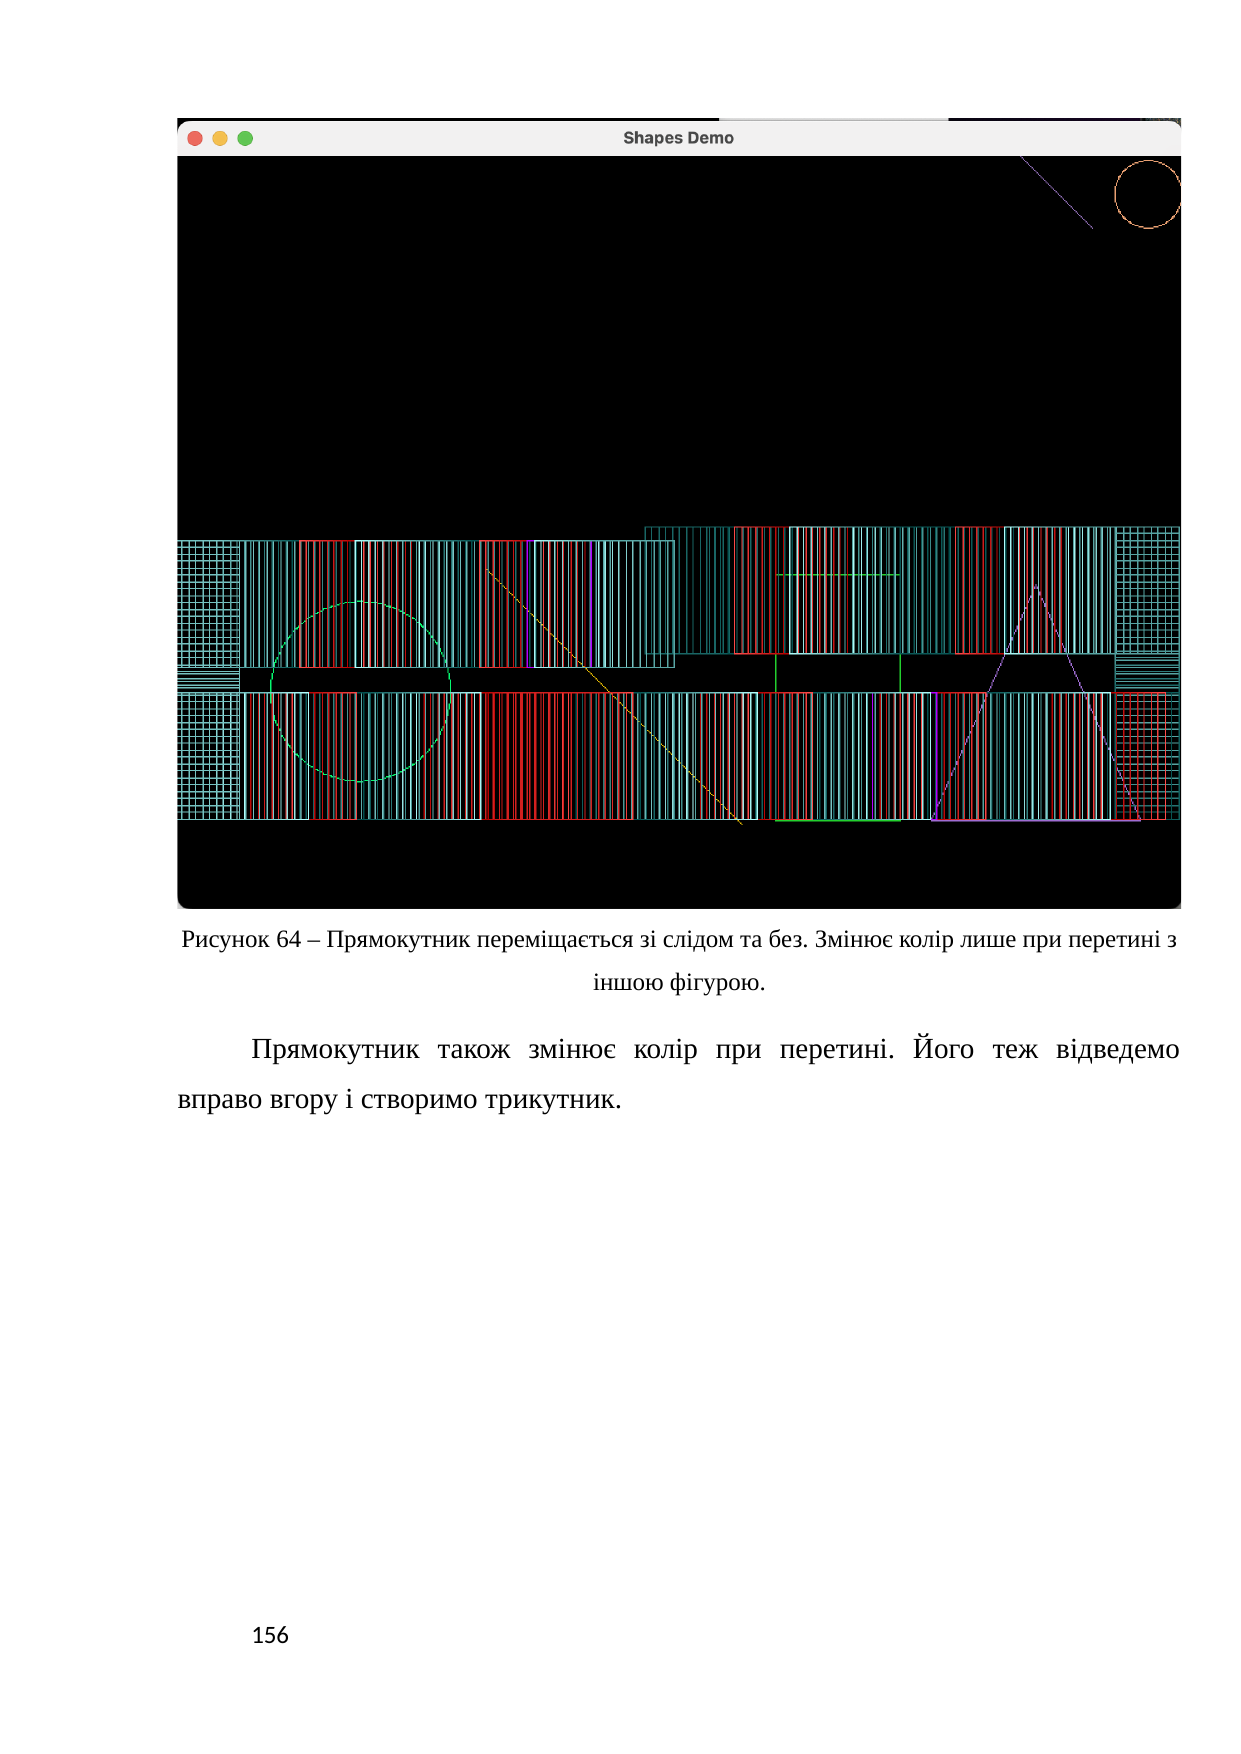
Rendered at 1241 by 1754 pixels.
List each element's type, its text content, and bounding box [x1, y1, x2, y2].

picture [177, 118, 1182, 909]
list Прямокутник також змінює колір при перетині. Його теж відведемо вправо вгору і створимо трикутник. [177, 1031, 1181, 1115]
text Рисунок 64 – Прямокутник переміщається зі слідом та без. Змінює колір лише при перетині з іншою фігурою. [177, 924, 1181, 996]
